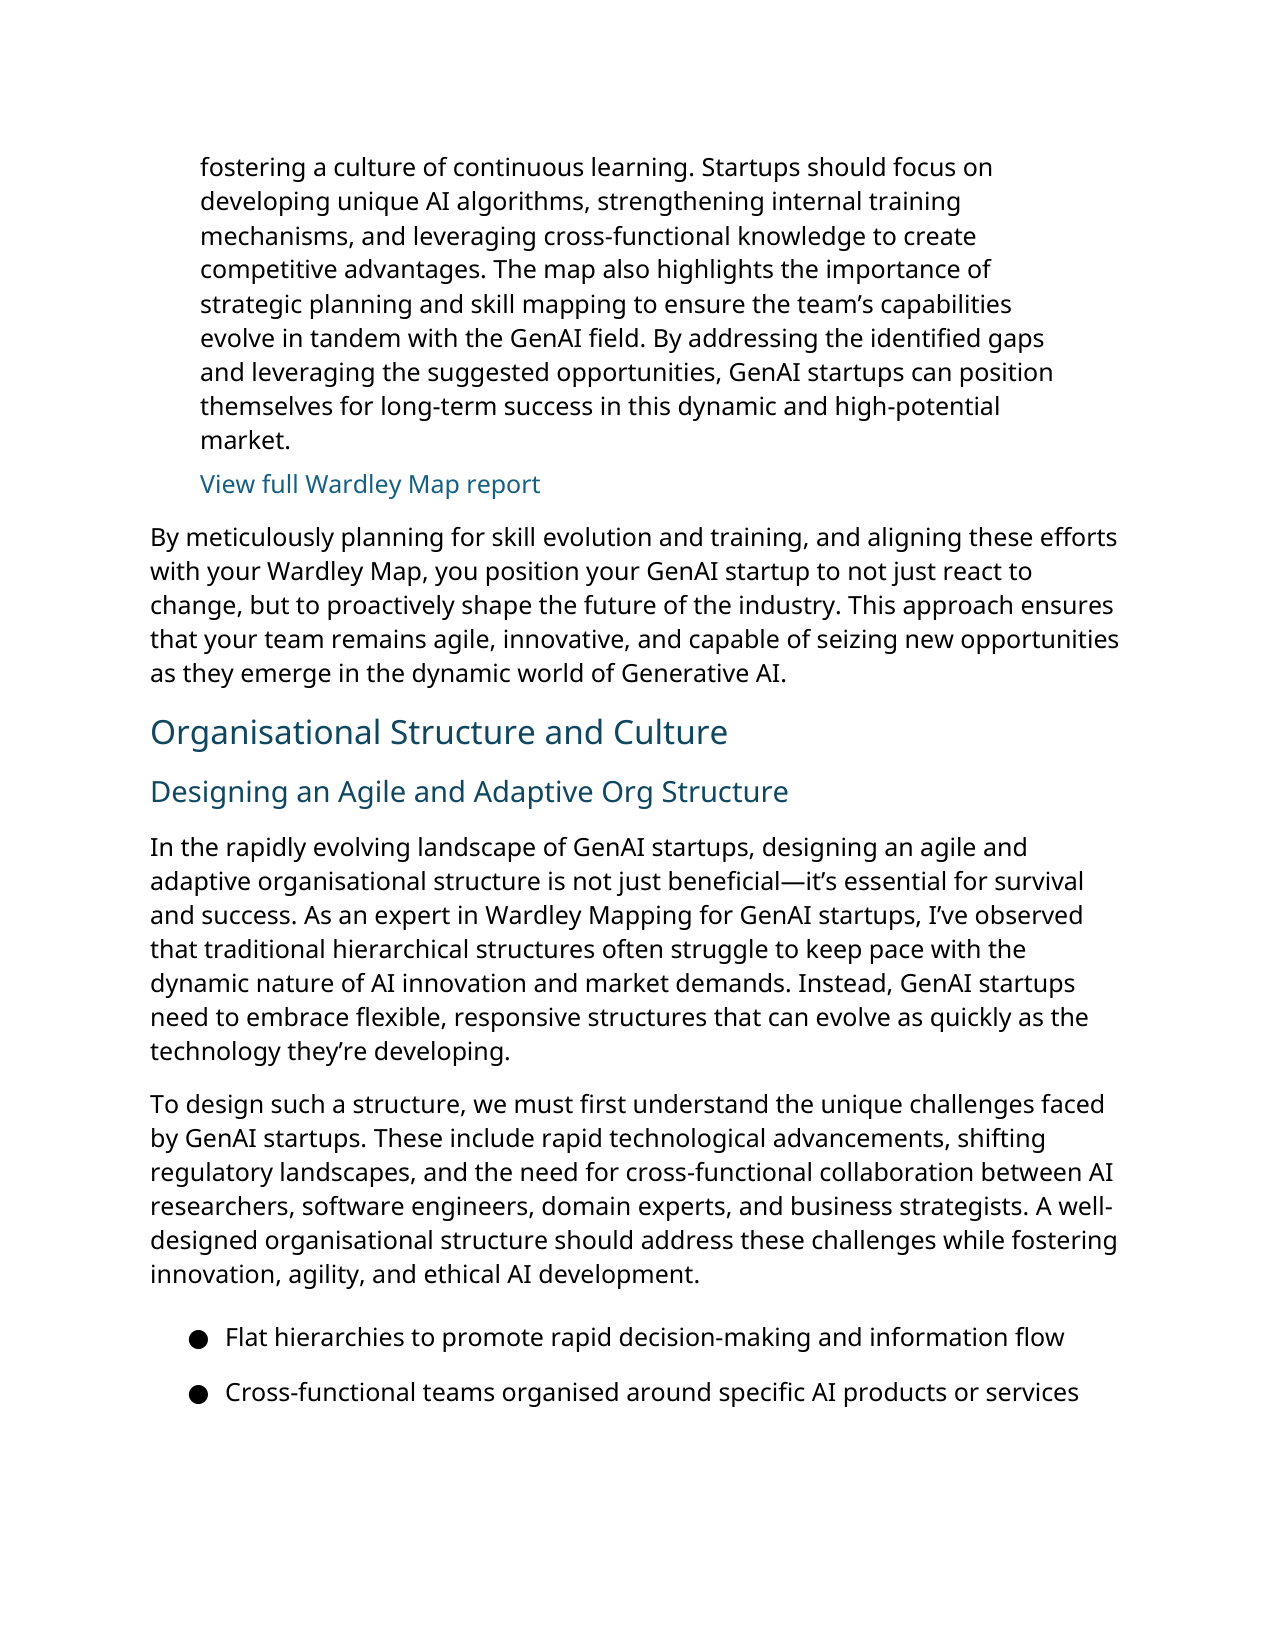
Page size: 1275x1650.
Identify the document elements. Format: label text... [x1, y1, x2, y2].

text View full Wardley Map report [200, 467, 1075, 501]
text By meticulously planning for skill evolution and training, and aligning these efforts with your Wardley Map, you position your GenAI startup to not just react to change, but to proactively shape the future of the industry. This approach ensures that your team remains agile, innovative, and capable of seizing new opportunities as they emerge in the dynamic world of Generative AI. [150, 520, 1125, 690]
subtitle Designing an Agile and Adaptive Org Structure [150, 771, 1125, 811]
list Flat hierarchies to promote rapid decision-making and information flow [187, 1310, 1125, 1361]
list Cross-functional teams organised around specific AI products or services [187, 1365, 1125, 1416]
subtitle Organisational Structure and Culture [150, 709, 1125, 754]
text In the rapidly evolving landscape of GenAI startups, designing an agile and adaptive organisational structure is not just beneficial—it’s essential for survival and success. As an expert in Wardley Mapping for GenAI startups, I’ve observed that traditional hierarchical structures often struggle to keep pace with the dynamic nature of AI innovation and market demands. Instead, GenAI startups need to embrace flexible, responsive structures that can evolve as quickly as the technology they’re developing. [150, 829, 1125, 1068]
text To design such a structure, we must first understand the unique challenges faced by GenAI startups. These include rapid technological advancements, shifting regulatory landscapes, and the need for cross-functional collaboration between AI researchers, software engineers, domain experts, and business strategists. A well-designed organisational structure should address these challenges while fostering innovation, agility, and ethical AI development. [150, 1087, 1125, 1291]
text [200, 150, 1075, 457]
